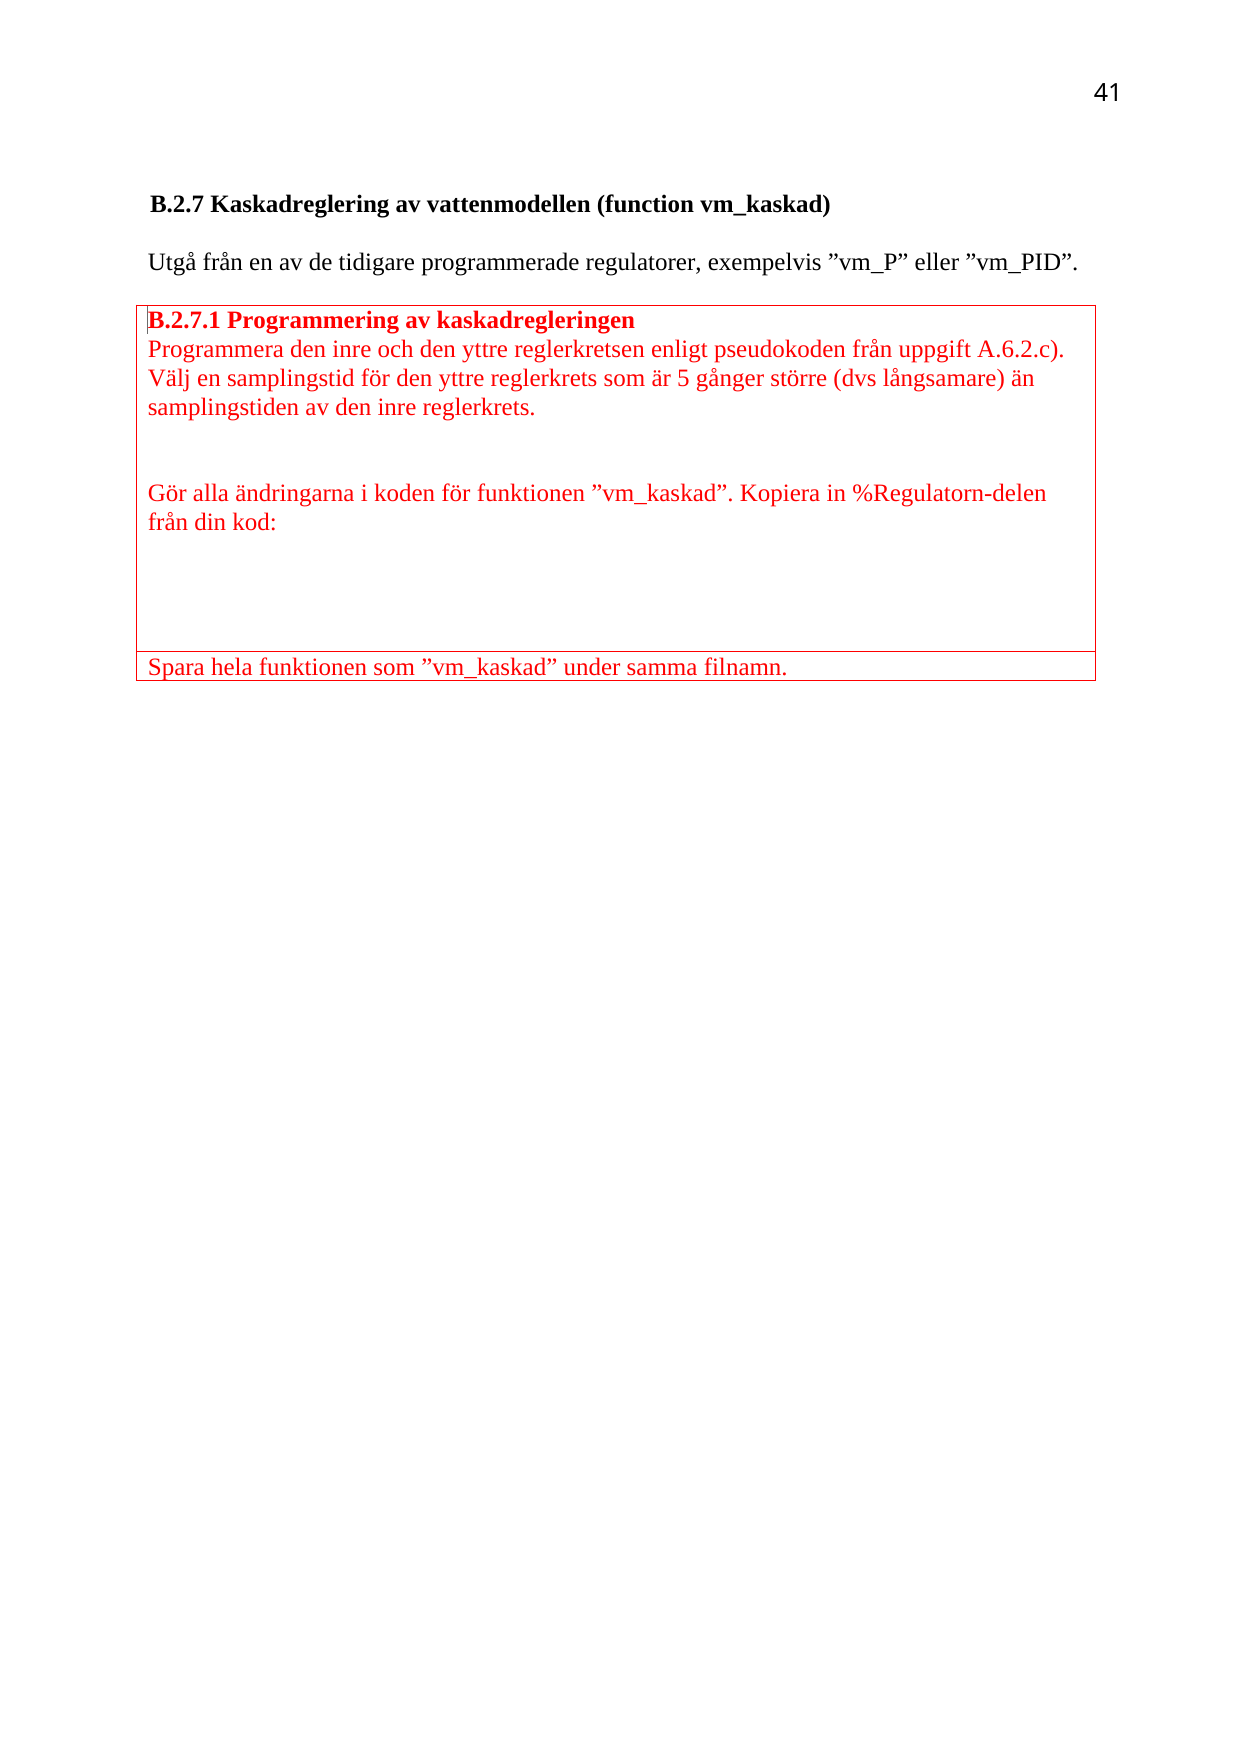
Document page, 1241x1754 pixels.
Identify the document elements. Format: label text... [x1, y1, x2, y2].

text Utgå från en av de tidigare programmerade regulatorer, exempelvis ”vm_P” eller ”vm_PID”. [148, 247, 1092, 276]
table_header B.2.7.1 Programmering av kaskadregleringen Programmera den inre och den yttre reglerkretsen enligt pseudokoden från uppgift A.6.2.c). Välj en samplingstid för den yttre reglerkrets som är 5 gånger större (dvs långsamare) än samplingstiden av den inre reglerkrets. Gör alla ändringarna i koden för funktionen ”vm_kaskad”. Kopiera in %Regulatorn-delen från din kod: [137, 306, 1095, 651]
table_cell Spara hela funktionen som ”vm_kaskad” under samma filnamn. [137, 652, 1095, 680]
subtitle B.2.7 Kaskadreglering av vattenmodellen (function vm_kaskad) [150, 189, 1092, 218]
